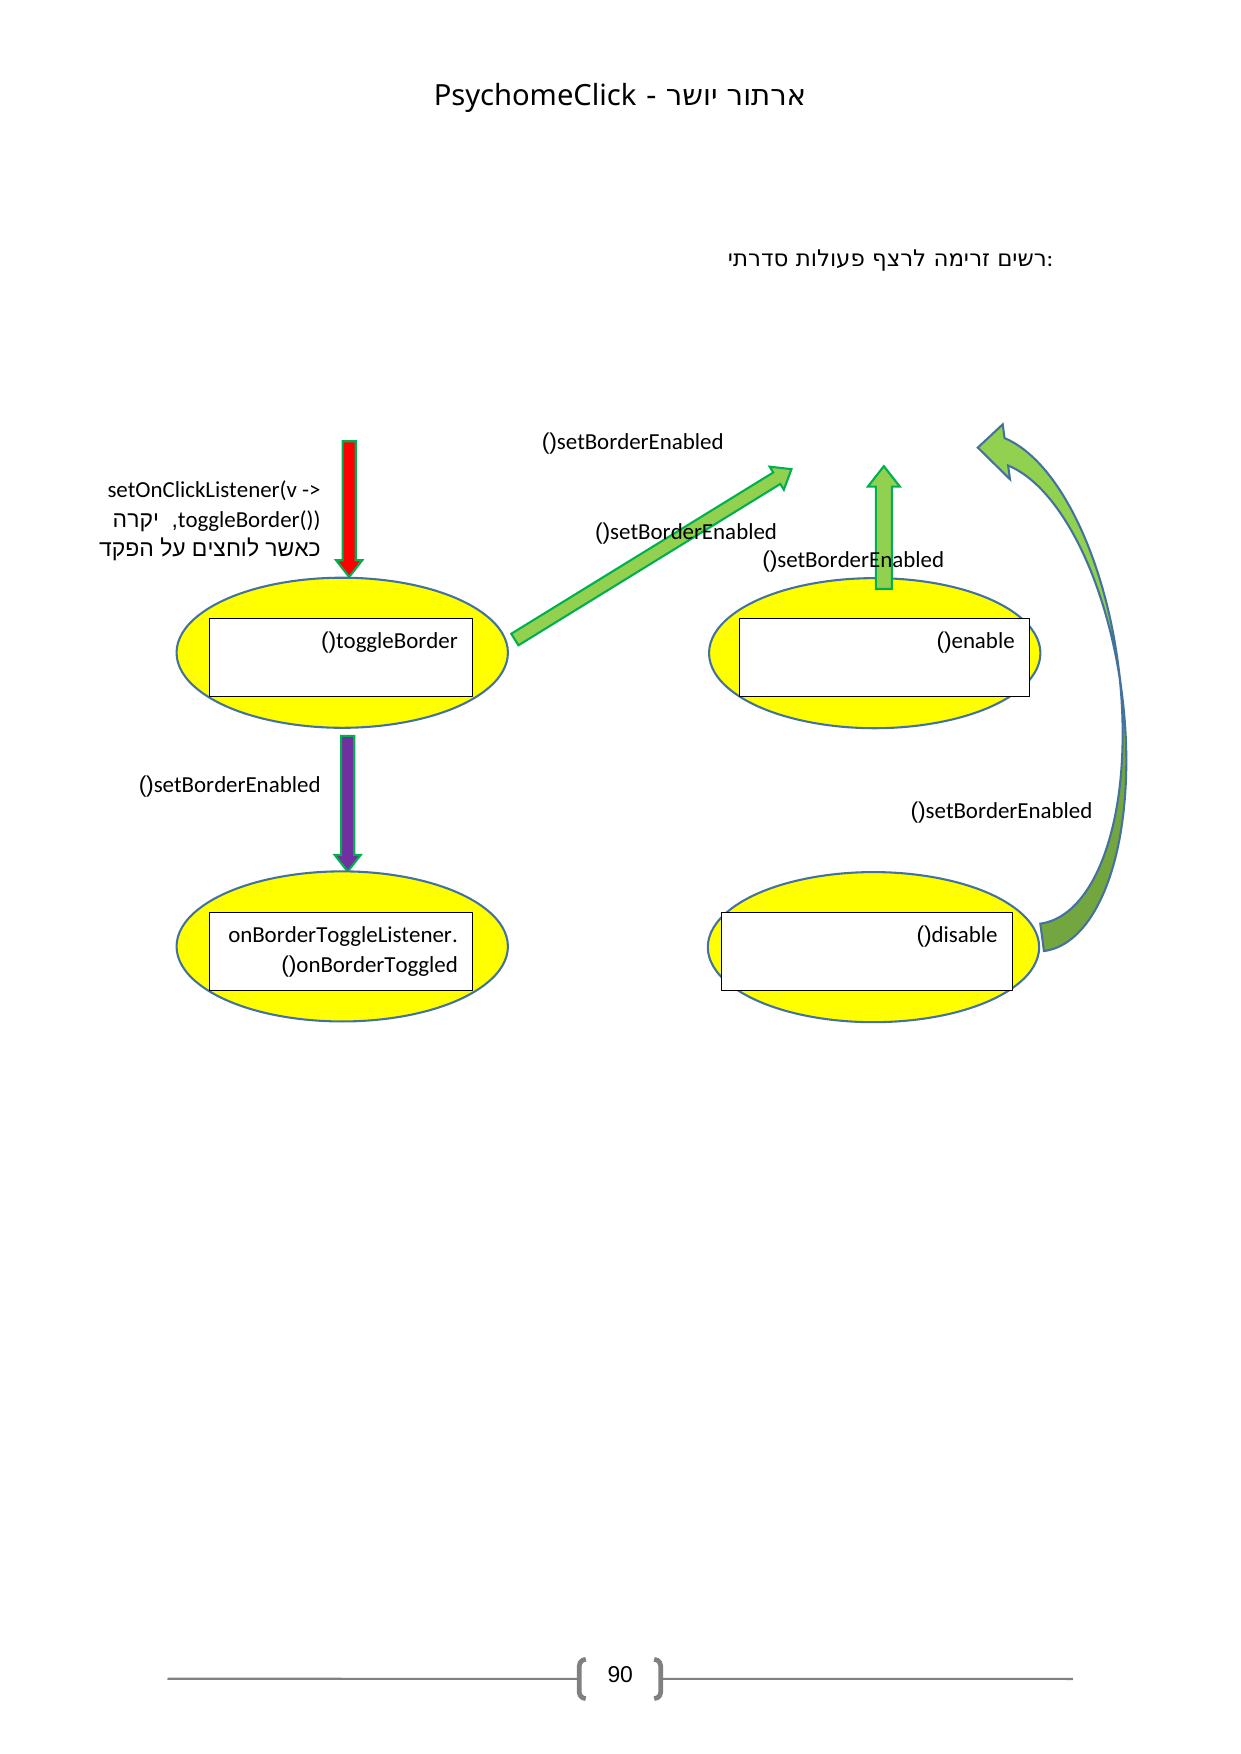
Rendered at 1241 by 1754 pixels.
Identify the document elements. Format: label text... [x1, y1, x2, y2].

text רשים זרימה לרצף פעולות סדרתי: [187, 244, 1053, 272]
